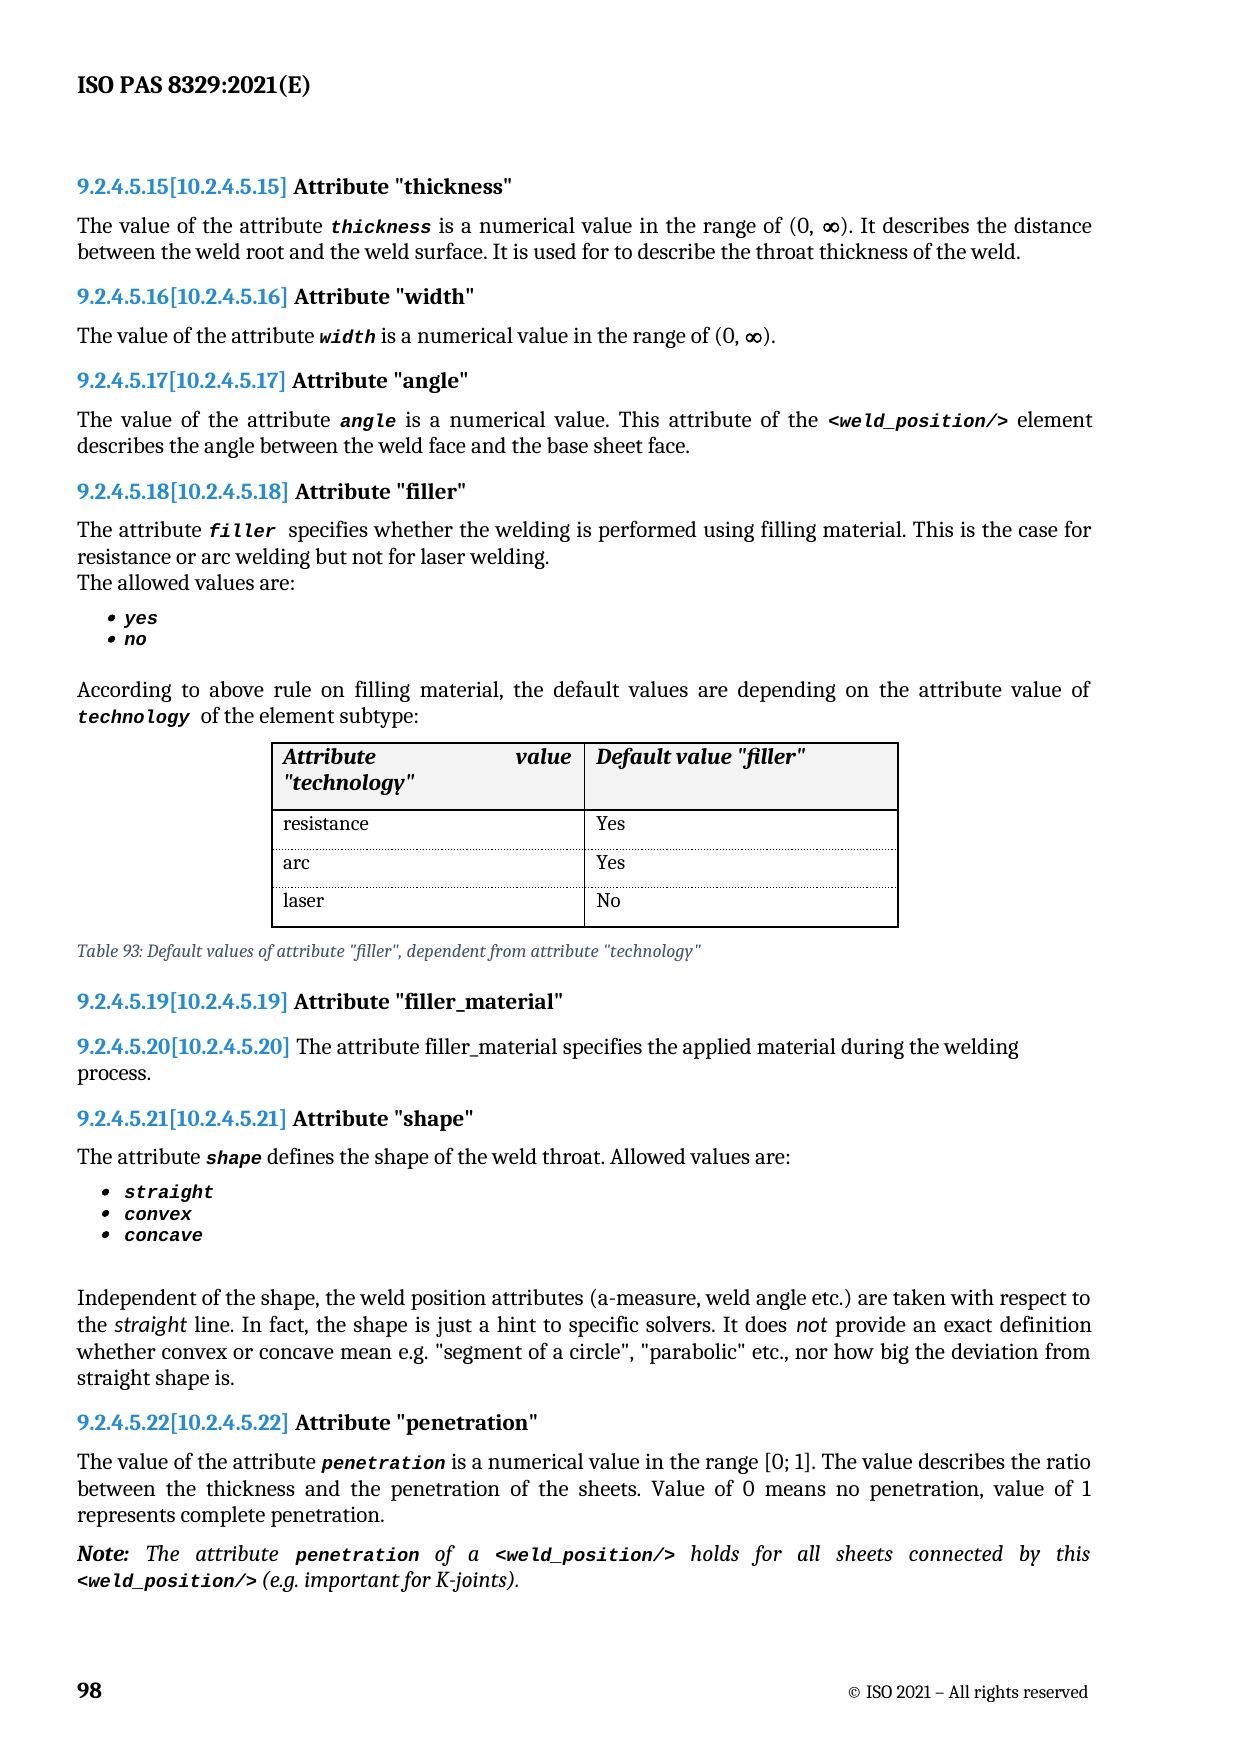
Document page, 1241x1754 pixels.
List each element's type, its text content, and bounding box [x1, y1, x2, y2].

text The value of the attribute width is a numerical value in the range of (0, ). [77, 323, 1092, 349]
list no [106, 630, 1092, 651]
text Table 93: Default values of attribute "filler", dependent from attribute "technology" [77, 940, 1092, 962]
text The allowed values are: [77, 570, 1092, 596]
text The attribute shape defines the shape of the weld throat. Allowed values are: [77, 1144, 1092, 1171]
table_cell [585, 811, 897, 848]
text Note: The attribute penetration of a <weld_position/> holds for all sheets connected by this <weld_position/> (e.g. important for K-joints). [77, 1541, 1092, 1593]
text Independent of the shape, the weld position attributes (a-measure, weld angle etc.) are taken with respect to the straight line. In fact, the shape is just a hint to specific solvers. It does not provide an exact definition whether convex or concave mean e.g. "segment of a circle", "parabolic" etc., nor how big the deviation from straight shape is. [77, 1284, 1092, 1391]
subtitle The attribute filler_material specifies the applied material during the welding process. [77, 1034, 1092, 1087]
text According to above rule on filling material, the default values are depending on the attribute value of technology of the element subtype: [77, 676, 1092, 729]
list concave [100, 1226, 1092, 1247]
text The value of the attribute thickness is a numerical value in the range of (0, ). It describes the distance between the weld root and the weld surface. It is used for to describe the throat thickness of the weld. [77, 213, 1092, 265]
subtitle Attribute "shape" [77, 1105, 1092, 1132]
subtitle Attribute "penetration" [77, 1410, 1092, 1436]
text The value of the attribute angle is a numerical value. This attribute of the <weld_position/> element describes the angle between the weld face and the base sheet face. [77, 407, 1092, 460]
subtitle Attribute "width" [77, 284, 1092, 311]
text The value of the attribute penetration is a numerical value in the range [0; 1]. The value describes the ratio between the thickness and the penetration of the sheets. Value of 0 means no penetration, value of 1 represents complete penetration. [77, 1449, 1092, 1528]
subtitle Attribute "filler_material" [77, 989, 1092, 1015]
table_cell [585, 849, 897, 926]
text The attribute filler specifies whether the welding is performed using filling material. This is the case for resistance or arc welding but not for laser welding. [77, 517, 1092, 570]
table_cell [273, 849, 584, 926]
list straight [100, 1183, 1092, 1204]
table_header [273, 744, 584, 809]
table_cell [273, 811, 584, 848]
subtitle Attribute "filler" [77, 478, 1092, 505]
list yes [106, 609, 1092, 630]
subtitle Attribute "angle" [77, 368, 1092, 394]
list convex [100, 1204, 1092, 1226]
subtitle Attribute "thickness" [77, 174, 1092, 200]
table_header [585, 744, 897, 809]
